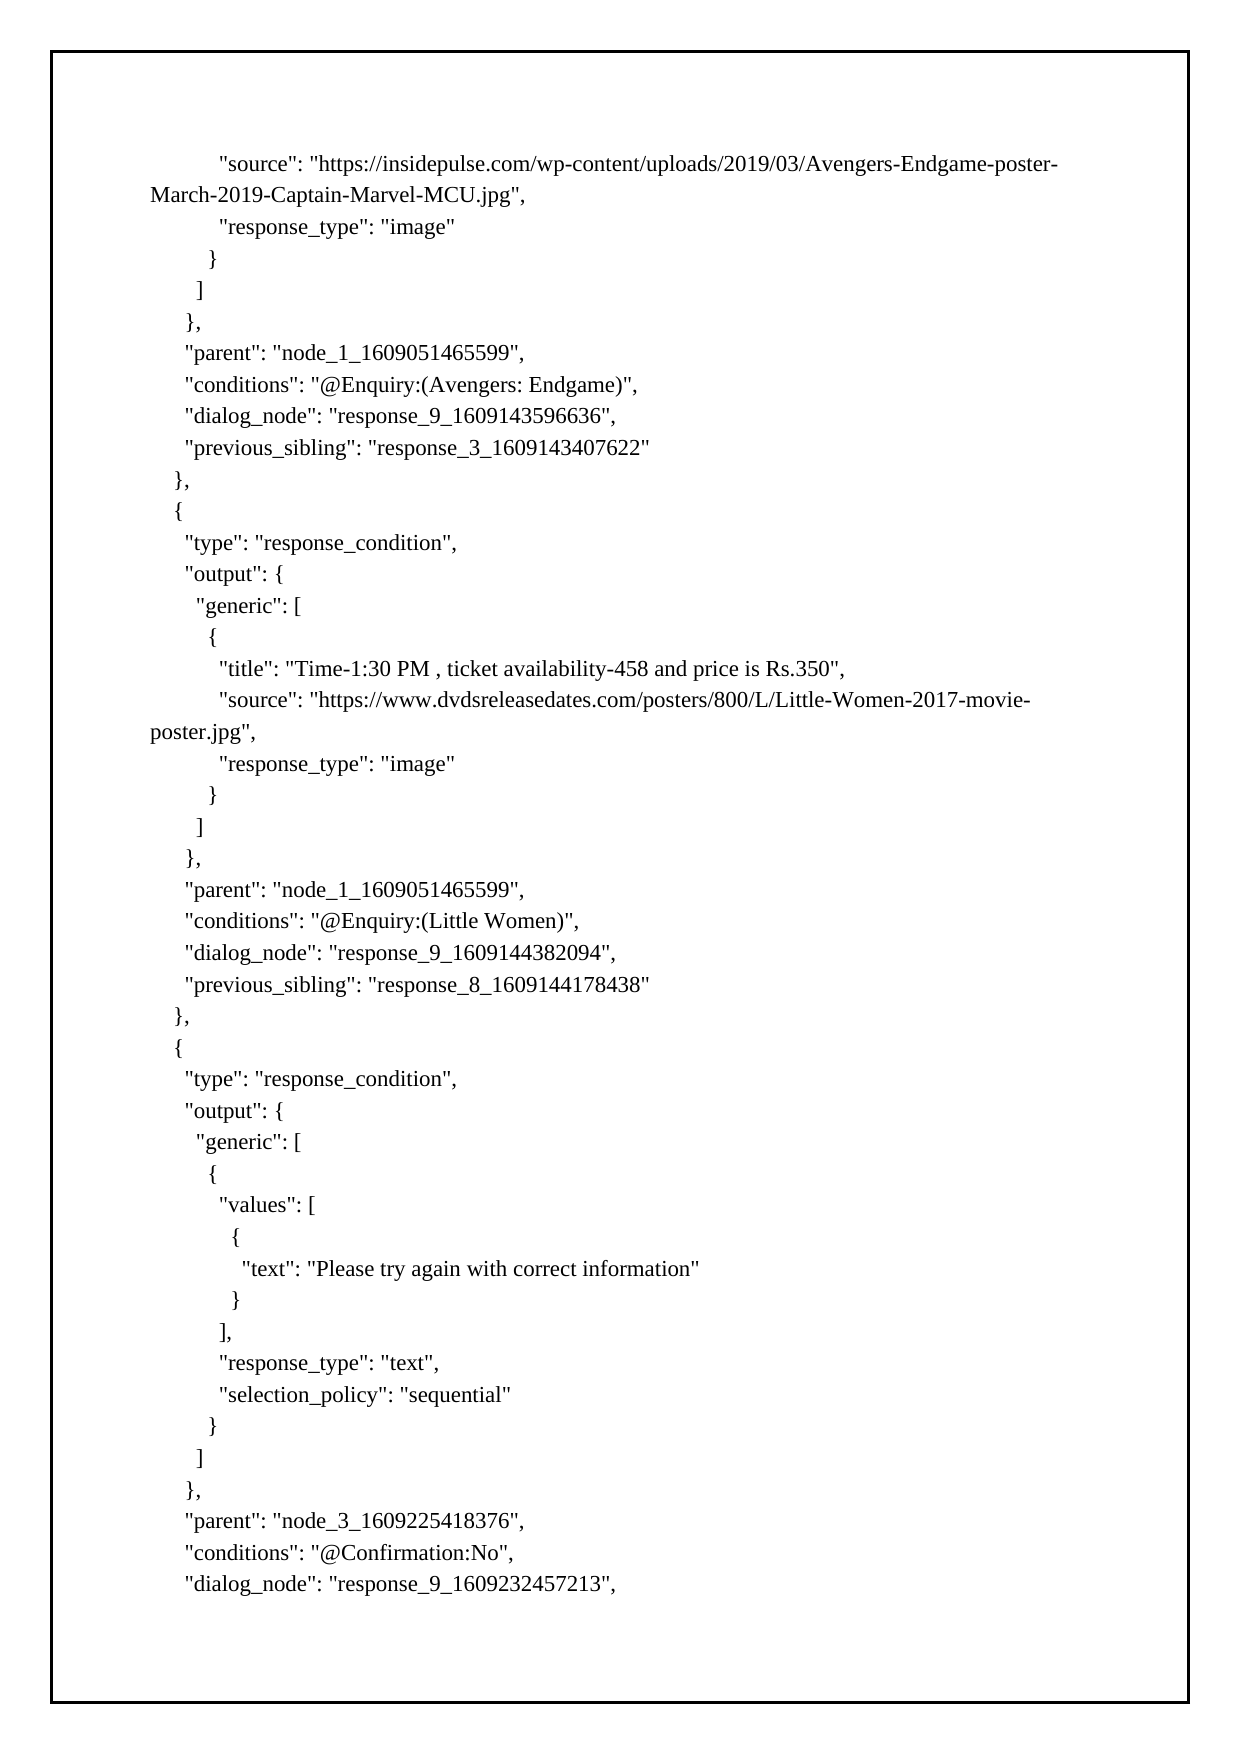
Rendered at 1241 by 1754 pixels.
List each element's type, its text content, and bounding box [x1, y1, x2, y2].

text { [150, 497, 1090, 523]
text "conditions": "@Enquiry:(Little Women)", [150, 907, 1090, 934]
text "previous_sibling": "response_3_1609143407622" [150, 434, 1090, 460]
text "text": "Please try again with correct information" [150, 1255, 1090, 1281]
text "title": "Time-1:30 PM , ticket availability-458 and price is Rs.350", [150, 655, 1090, 681]
text { [150, 1160, 1090, 1186]
text } [150, 781, 1090, 808]
text } [150, 245, 1090, 271]
text "generic": [ [150, 592, 1090, 618]
text "conditions": "@Confirmation:No", [150, 1539, 1090, 1565]
text ] [150, 1444, 1090, 1470]
text "response_type": "image" [150, 750, 1090, 776]
text "parent": "node_1_1609051465599", [150, 339, 1090, 366]
text "response_type": "text", [150, 1349, 1090, 1376]
text "parent": "node_1_1609051465599", [150, 876, 1090, 902]
text "type": "response_condition", [150, 1065, 1090, 1092]
text "previous_sibling": "response_8_1609144178438" [150, 971, 1090, 997]
text { [150, 1034, 1090, 1060]
text "response_type": "image" [150, 213, 1090, 239]
text "output": { [150, 1097, 1090, 1123]
text }, [150, 1476, 1090, 1502]
text { [150, 623, 1090, 650]
text "selection_policy": "sequential" [150, 1381, 1090, 1407]
text ], [150, 1318, 1090, 1344]
text }, [150, 308, 1090, 334]
text } [150, 1286, 1090, 1313]
text "dialog_node": "response_9_1609144382094", [150, 939, 1090, 965]
text "source": "https://www.dvdsreleasedates.com/posters/800/L/Little-Women-2017-movie-poster.jpg", [150, 687, 1090, 744]
text "type": "response_condition", [150, 529, 1090, 555]
text "source": "https://insidepulse.com/wp-content/uploads/2019/03/Avengers-Endgame-poster-March-2019-Captain-Marvel-MCU.jpg", [150, 150, 1090, 208]
text }, [150, 1002, 1090, 1028]
text } [150, 1412, 1090, 1439]
text "generic": [ [150, 1128, 1090, 1155]
text "output": { [150, 560, 1090, 587]
text ] [150, 276, 1090, 303]
text "parent": "node_3_1609225418376", [150, 1507, 1090, 1533]
text }, [150, 466, 1090, 492]
text { [150, 1223, 1090, 1249]
text "dialog_node": "response_9_1609143596636", [150, 402, 1090, 429]
text "conditions": "@Enquiry:(Avengers: Endgame)", [150, 371, 1090, 397]
text "values": [ [150, 1192, 1090, 1218]
text "dialog_node": "response_9_1609232457213", [150, 1570, 1090, 1597]
text ] [150, 813, 1090, 839]
text }, [150, 844, 1090, 871]
